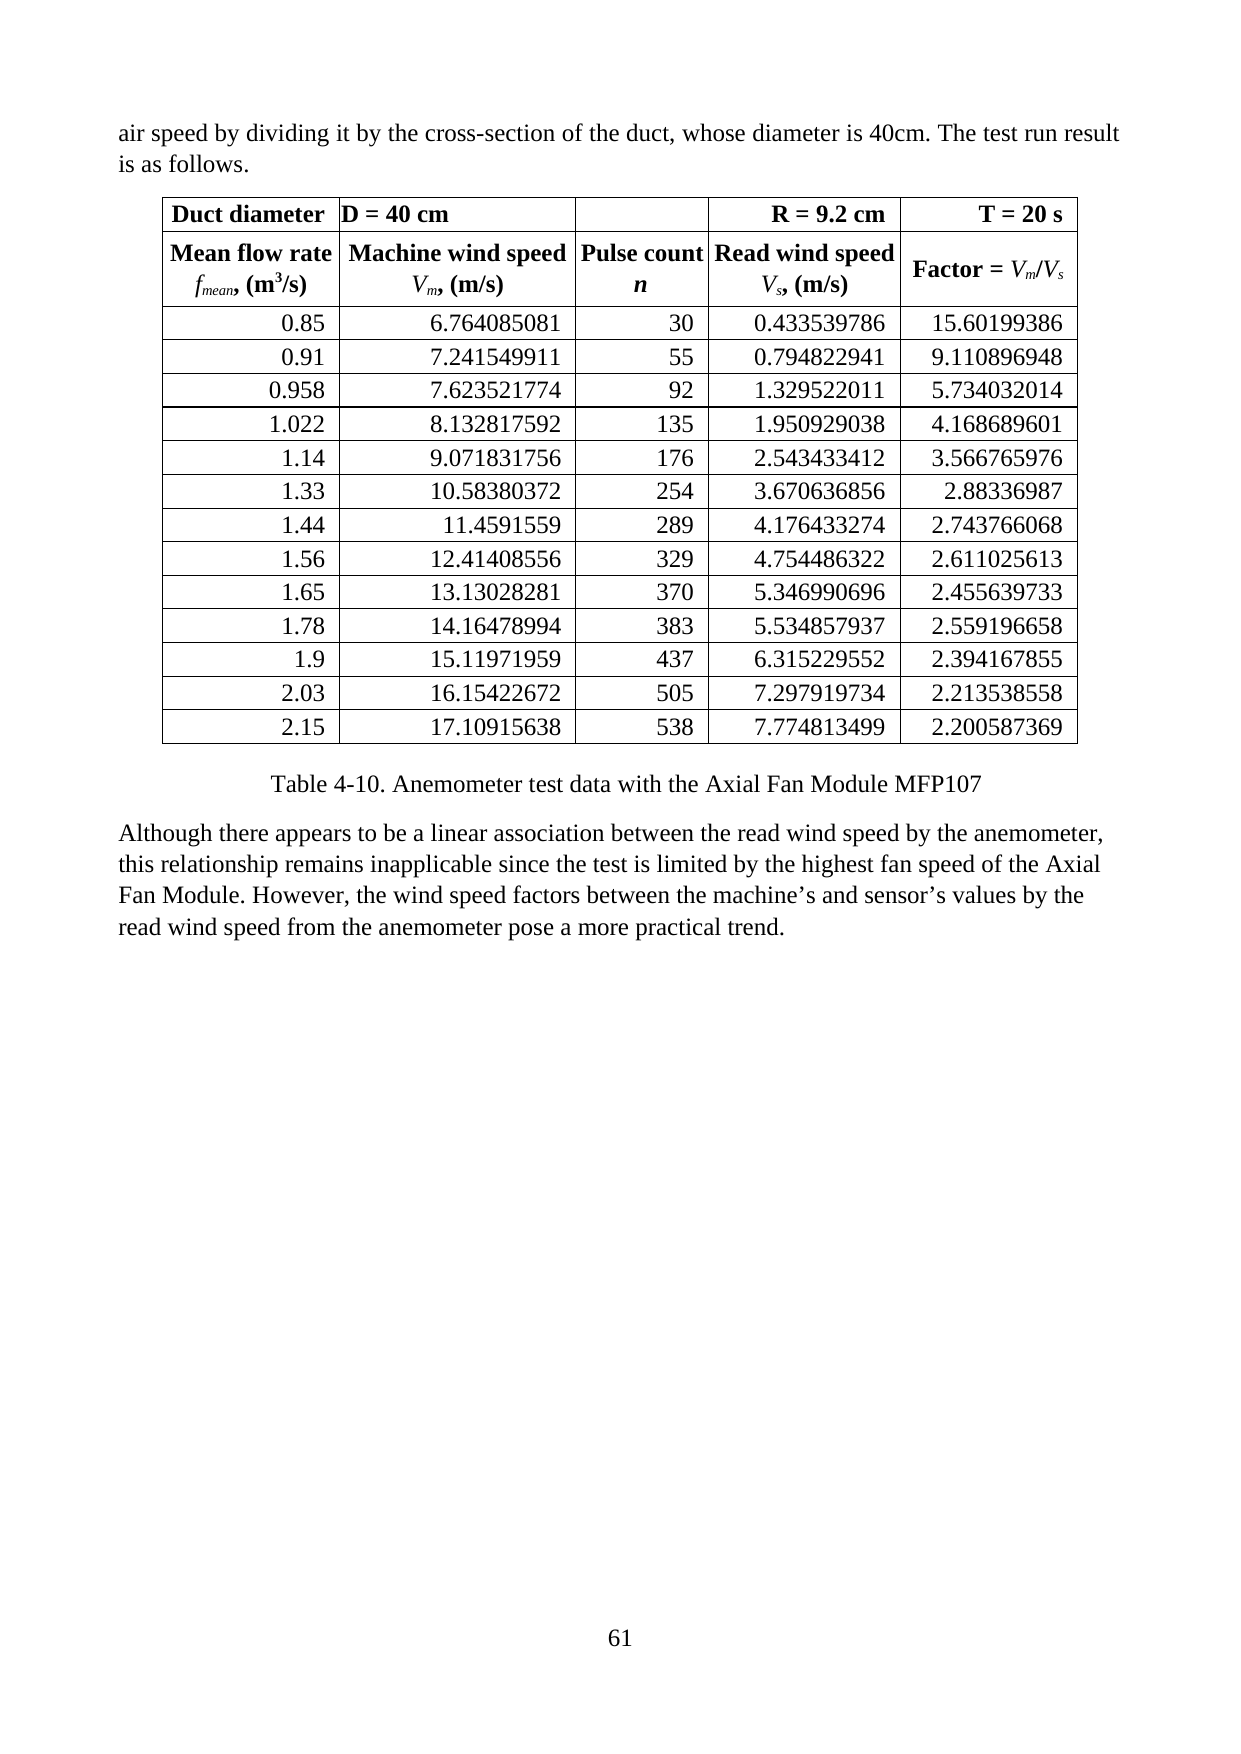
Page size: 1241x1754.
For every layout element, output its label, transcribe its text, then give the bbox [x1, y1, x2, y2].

table_cell Factor = Vm/Vs [901, 232, 1077, 306]
table_cell 6.764085081 [340, 307, 575, 339]
table_cell 5.346990696 [709, 576, 900, 608]
table_header Duct diameter [163, 198, 339, 231]
table_cell 9.110896948 [901, 340, 1077, 373]
table_cell 2.394167855 [901, 643, 1077, 676]
table_cell 5.734032014 [901, 374, 1077, 406]
table_cell 2.743766068 [901, 509, 1077, 541]
text Although there appears to be a linear association between the read wind speed by the anemometer, this relationship remains inapplicable since the test is limited by the highest fan speed of the Axial Fan Module. However, the wind speed factors between the machine’s and sensor’s values by the read wind speed from the anemometer pose a more practical trend. [118, 818, 1122, 940]
table_cell 7.297919734 [709, 677, 900, 709]
table_cell 2.03 [163, 677, 339, 709]
table_header R = 9.2 cm [709, 198, 900, 231]
table_cell 7.623521774 [340, 374, 575, 406]
table_cell 3.670636856 [709, 475, 900, 507]
table_cell 1.56 [163, 542, 339, 575]
table_cell 2.543433412 [709, 441, 900, 474]
table_cell 14.16478994 [340, 609, 575, 642]
table_cell 176 [576, 441, 708, 474]
table_cell 7.241549911 [340, 340, 575, 373]
table_header D = 40 cm [340, 198, 575, 231]
table_cell 437 [576, 643, 708, 676]
table_cell 7.774813499 [709, 710, 900, 743]
table_cell 2.611025613 [901, 542, 1077, 575]
table_cell Mean flow rate fmean, (m3/s) [163, 232, 339, 306]
table_cell Read wind speed Vs, (m/s) [709, 232, 900, 306]
table_cell 1.329522011 [709, 374, 900, 406]
table_cell 370 [576, 576, 708, 608]
table_cell 6.315229552 [709, 643, 900, 676]
table_cell 55 [576, 340, 708, 373]
table_cell 1.950929038 [709, 408, 900, 440]
table_cell 0.794822941 [709, 340, 900, 373]
table_cell 3.566765976 [901, 441, 1077, 474]
table_cell 2.200587369 [901, 710, 1077, 743]
table_cell 10.58380372 [340, 475, 575, 507]
table_cell 2.213538558 [901, 677, 1077, 709]
table_cell 0.85 [163, 307, 339, 339]
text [118, 118, 1122, 178]
table_cell 289 [576, 509, 708, 541]
table_cell 2.15 [163, 710, 339, 743]
table_cell 9.071831756 [340, 441, 575, 474]
table_cell 13.13028281 [340, 576, 575, 608]
table_cell 1.14 [163, 441, 339, 474]
table_cell 1.022 [163, 408, 339, 440]
table_cell 538 [576, 710, 708, 743]
table_cell 4.168689601 [901, 408, 1077, 440]
table_cell 329 [576, 542, 708, 575]
table_cell 135 [576, 408, 708, 440]
table_cell Machine wind speed Vm, (m/s) [340, 232, 575, 306]
table_cell 92 [576, 374, 708, 406]
table_cell 17.10915638 [340, 710, 575, 743]
table_cell 0.91 [163, 340, 339, 373]
table_cell 15.60199386 [901, 307, 1077, 339]
table_header T = 20 s [901, 198, 1077, 231]
table_cell 15.11971959 [340, 643, 575, 676]
table_cell 1.33 [163, 475, 339, 507]
table_cell 254 [576, 475, 708, 507]
table_cell 16.15422672 [340, 677, 575, 709]
table_cell 505 [576, 677, 708, 709]
table_header [576, 198, 708, 231]
table_cell 383 [576, 609, 708, 642]
table_cell 8.132817592 [340, 408, 575, 440]
table_cell 0.433539786 [709, 307, 900, 339]
table_cell Pulse count n [576, 232, 708, 306]
table_cell 1.44 [163, 509, 339, 541]
table_cell 1.78 [163, 609, 339, 642]
table_cell 2.88336987 [901, 475, 1077, 507]
table_cell 4.754486322 [709, 542, 900, 575]
table_cell 2.455639733 [901, 576, 1077, 608]
table_cell 5.534857937 [709, 609, 900, 642]
table_cell 4.176433274 [709, 509, 900, 541]
table_cell 12.41408556 [340, 542, 575, 575]
table_cell 30 [576, 307, 708, 339]
table_cell 0.958 [163, 374, 339, 406]
table_cell 11.4591559 [340, 509, 575, 541]
table_cell 1.65 [163, 576, 339, 608]
table_cell 1.9 [163, 643, 339, 676]
table_cell 2.559196658 [901, 609, 1077, 642]
